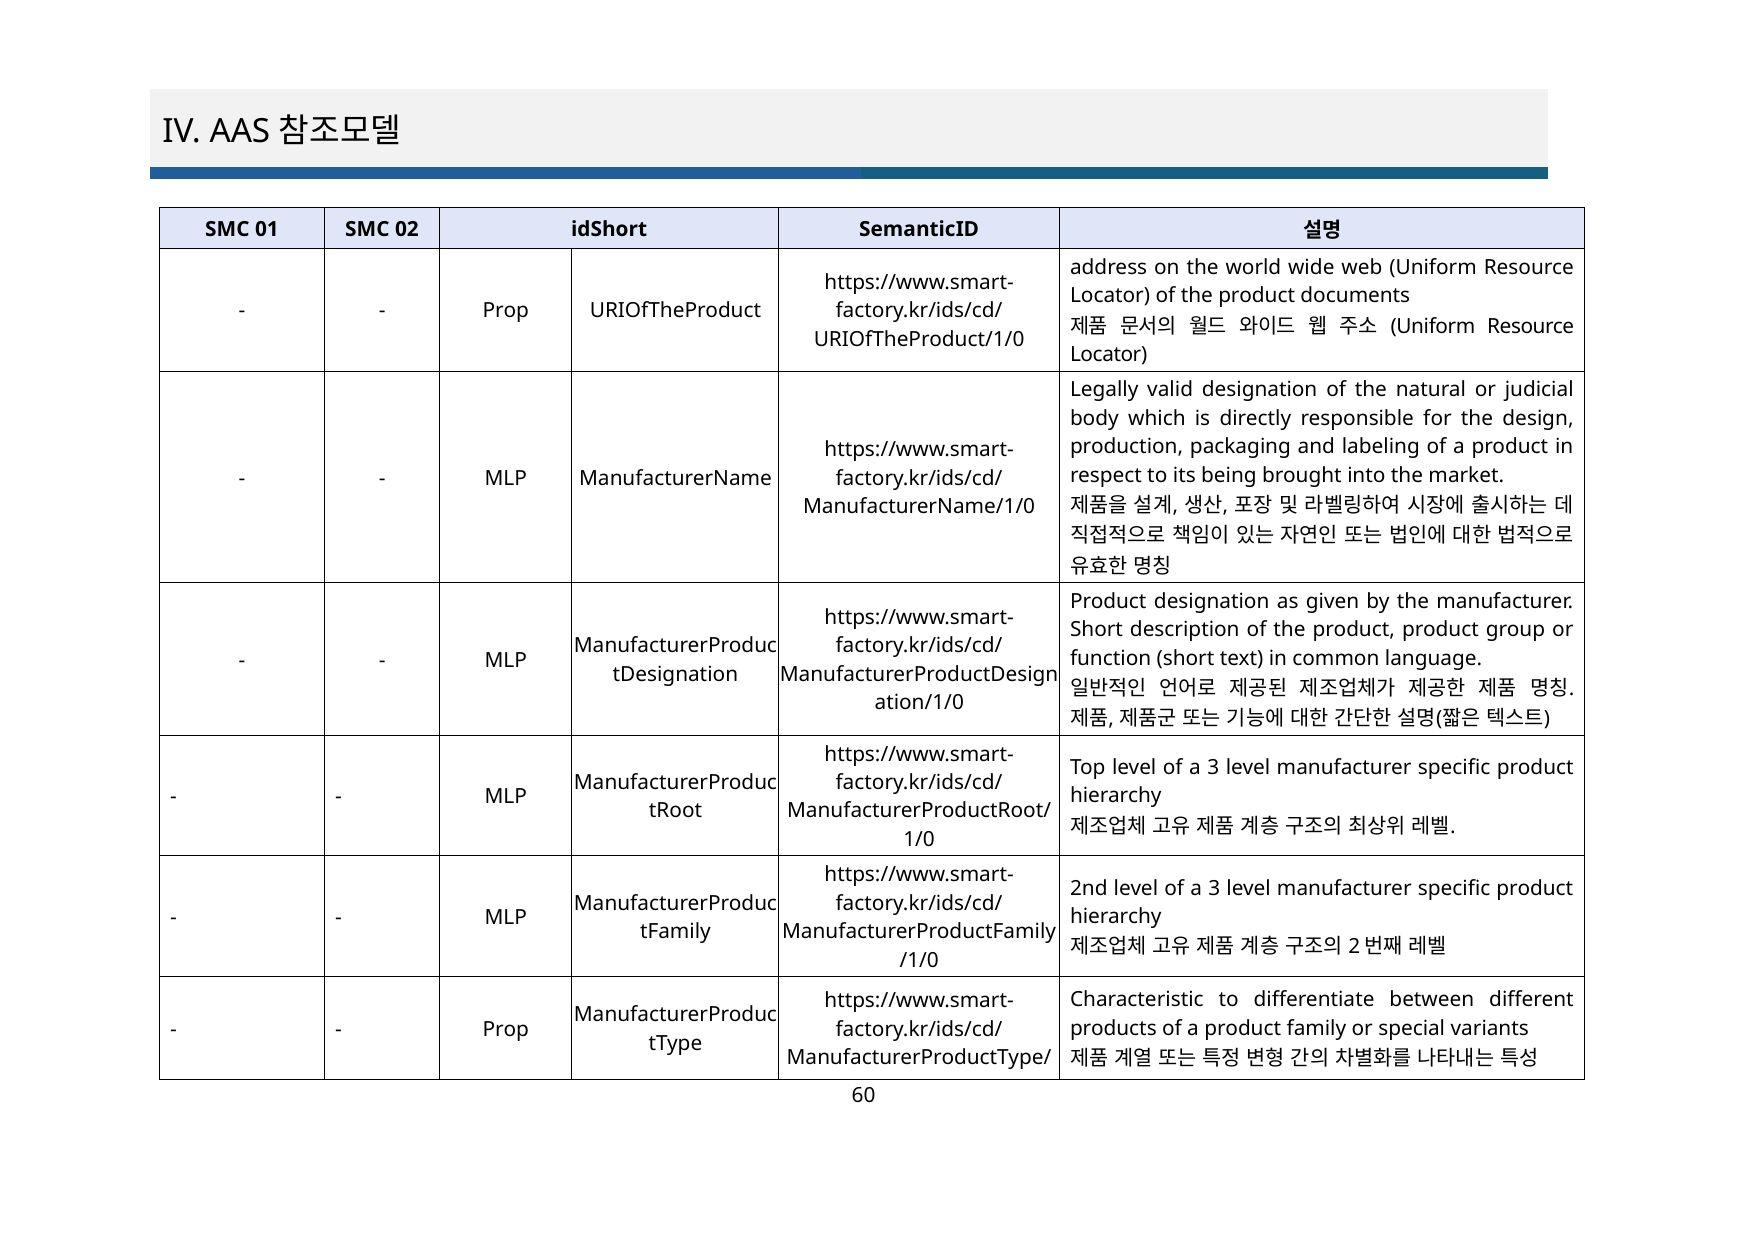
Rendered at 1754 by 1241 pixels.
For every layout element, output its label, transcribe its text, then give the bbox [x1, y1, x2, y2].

table_cell - [160, 249, 324, 371]
table_cell - [160, 736, 324, 855]
table_cell - [325, 372, 439, 582]
table_cell MLP [440, 583, 571, 735]
table_cell https://www.smart-factory.kr/ids/cd/ManufacturerProductDesignation/1/0 [779, 583, 1059, 735]
table_cell ManufacturerProductFamily [572, 856, 778, 976]
table_header 설명 [1060, 208, 1584, 248]
table_cell Prop [440, 977, 571, 1079]
table_cell MLP [440, 372, 571, 582]
table_cell - [160, 977, 324, 1079]
table_cell https://www.smart-factory.kr/ids/cd/ManufacturerName/1/0 [779, 372, 1059, 582]
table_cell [779, 977, 1059, 1079]
table_cell ManufacturerProductDesignation [572, 583, 778, 735]
table_cell Prop [440, 249, 571, 371]
table_cell - [160, 583, 324, 735]
table_header idShort [440, 208, 778, 248]
table_cell Top level of a 3 level manufacturer specific product hierarchy 제조업체 고유 제품 계층 구조의 최상위 레벨. [1060, 736, 1584, 855]
table_cell - [325, 977, 439, 1079]
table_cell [1060, 977, 1584, 1079]
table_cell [572, 977, 778, 1079]
table_cell URIOfTheProduct [572, 249, 778, 371]
table_cell address on the world wide web (Uniform Resource Locator) of the product documents 제품 문서의 월드 와이드 웹 주소 (Uniform Resource Locator) [1060, 249, 1584, 371]
table_cell 2nd level of a 3 level manufacturer specific product hierarchy 제조업체 고유 제품 계층 구조의 2번째 레벨 [1060, 856, 1584, 976]
table_header SMC 01 [160, 208, 324, 248]
table_cell ManufacturerProductRoot [572, 736, 778, 855]
table_cell ManufacturerName [572, 372, 778, 582]
table_cell - [325, 736, 439, 855]
table_cell https://www.smart-factory.kr/ids/cd/URIOfTheProduct/1/0 [779, 249, 1059, 371]
table_cell - [325, 856, 439, 976]
table_header SMC 02 [325, 208, 439, 248]
table_header SemanticID [779, 208, 1059, 248]
table_cell https://www.smart-factory.kr/ids/cd/ManufacturerProductFamily/1/0 [779, 856, 1059, 976]
table_cell - [160, 856, 324, 976]
table_cell - [325, 583, 439, 735]
table_cell Legally valid designation of the natural or judicial body which is directly responsible for the design, production, packaging and labeling of a product in respect to its being brought into the market. 제품을 설계, 생산, 포장 및 라벨링하여 시장에 출시하는 데 직접적으로 책임이 있는 자연인 또는 법인에 대한 법적으로 유효한 명칭 [1060, 372, 1584, 582]
table_cell MLP [440, 856, 571, 976]
table_cell - [325, 249, 439, 371]
table_cell Product designation as given by the manufacturer. Short description of the product, product group or function (short text) in common language. 일반적인 언어로 제공된 제조업체가 제공한 제품 명칭. 제품, 제품군 또는 기능에 대한 간단한 설명(짧은 텍스트) [1060, 583, 1584, 735]
table_cell - [160, 372, 324, 582]
table_cell https://www.smart-factory.kr/ids/cd/ManufacturerProductRoot/1/0 [779, 736, 1059, 855]
table_cell MLP [440, 736, 571, 855]
